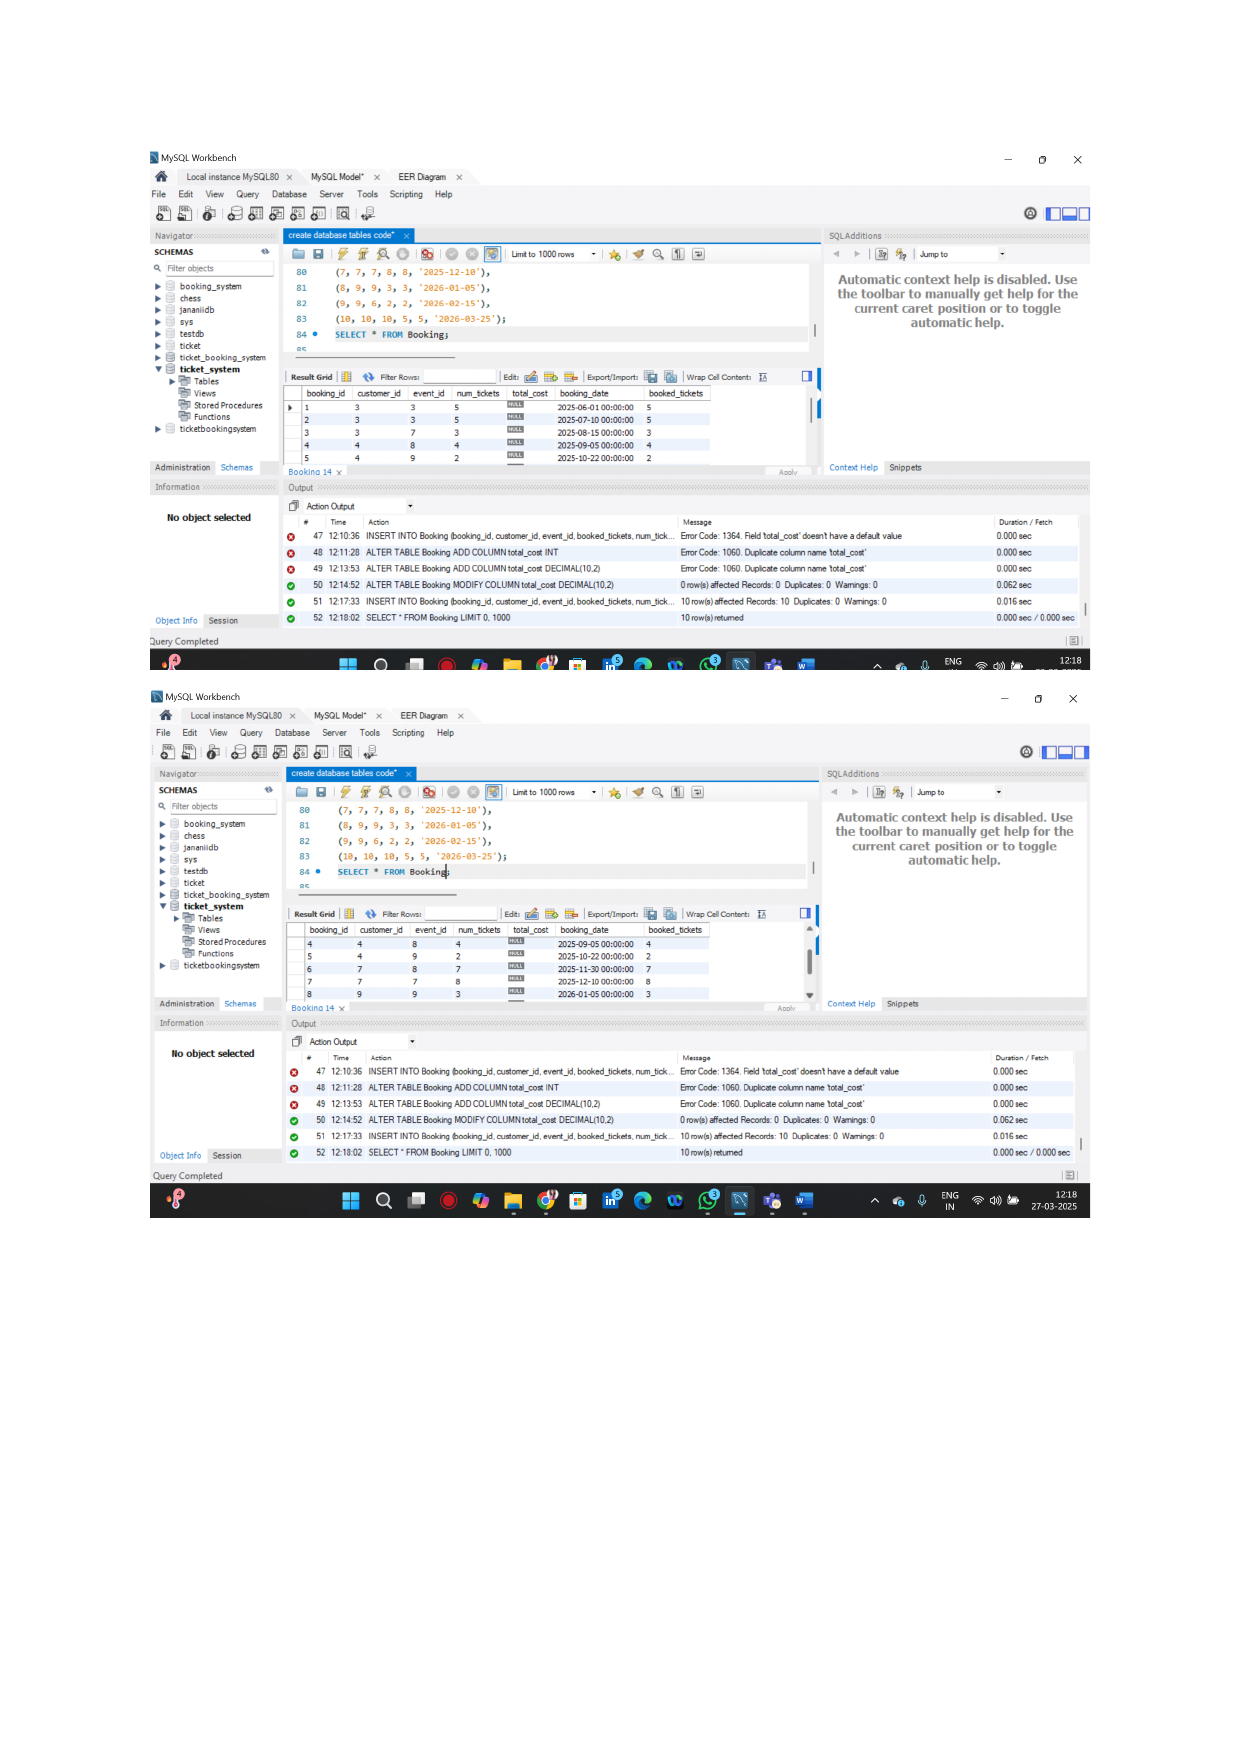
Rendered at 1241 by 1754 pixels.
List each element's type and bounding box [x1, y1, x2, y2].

picture [150, 688, 1091, 1218]
picture [150, 150, 1091, 670]
